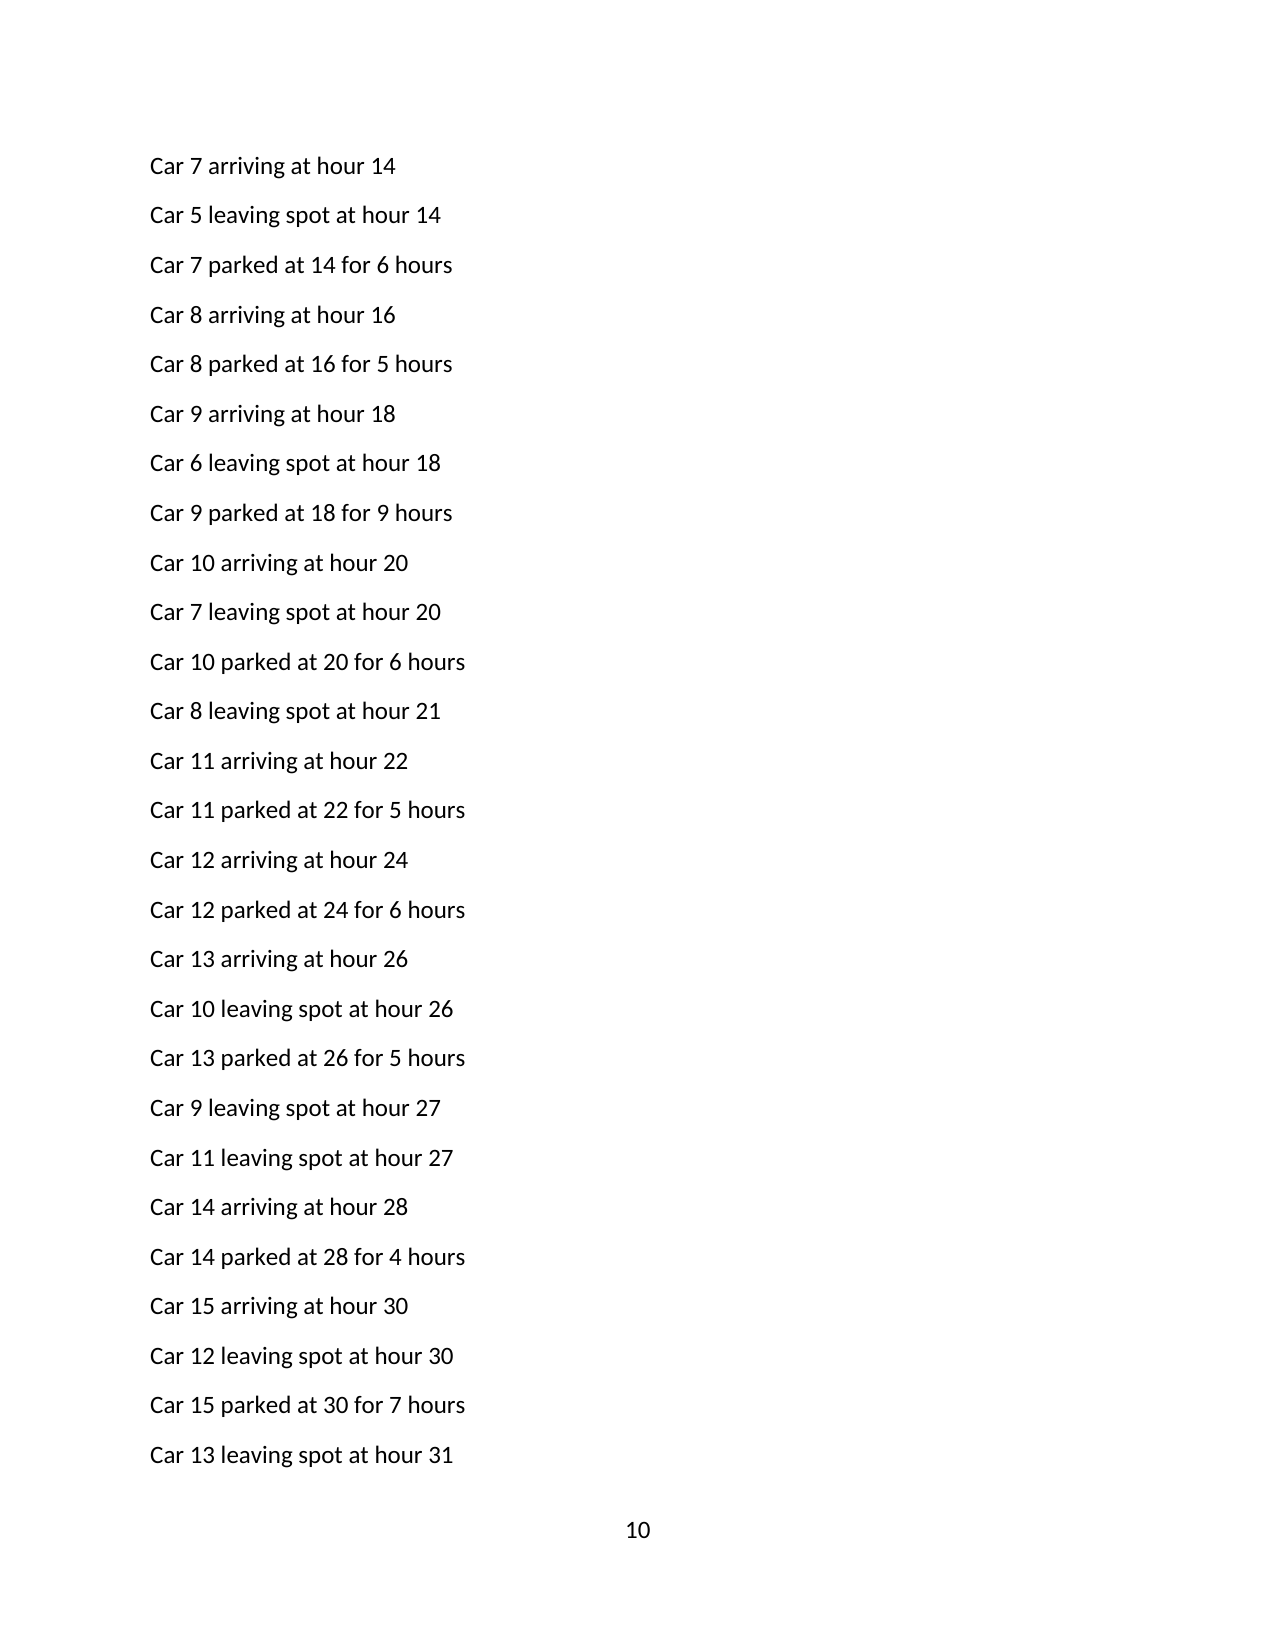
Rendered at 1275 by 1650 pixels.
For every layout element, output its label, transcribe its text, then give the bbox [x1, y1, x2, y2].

text Car 10 leaving spot at hour 26 [150, 993, 1125, 1023]
text Car 8 arriving at hour 16 [150, 299, 1125, 329]
text Car 12 parked at 24 for 6 hours [150, 894, 1125, 924]
text Car 14 parked at 28 for 4 hours [150, 1241, 1125, 1271]
text Car 9 leaving spot at hour 27 [150, 1092, 1125, 1123]
text Car 11 leaving spot at hour 27 [150, 1142, 1125, 1172]
text Car 13 leaving spot at hour 31 [150, 1439, 1125, 1470]
text Car 12 leaving spot at hour 30 [150, 1340, 1125, 1371]
text Car 11 arriving at hour 22 [150, 745, 1125, 776]
text Car 13 arriving at hour 26 [150, 943, 1125, 974]
text Car 9 arriving at hour 18 [150, 398, 1125, 428]
text Car 13 parked at 26 for 5 hours [150, 1042, 1125, 1073]
text Car 5 leaving spot at hour 14 [150, 199, 1125, 230]
text Car 7 parked at 14 for 6 hours [150, 249, 1125, 280]
text Car 8 parked at 16 for 5 hours [150, 348, 1125, 379]
text Car 15 arriving at hour 30 [150, 1290, 1125, 1321]
text Car 7 leaving spot at hour 20 [150, 596, 1125, 627]
text Car 15 parked at 30 for 7 hours [150, 1389, 1125, 1420]
text Car 9 parked at 18 for 9 hours [150, 497, 1125, 528]
text Car 8 leaving spot at hour 21 [150, 695, 1125, 726]
text Car 10 arriving at hour 20 [150, 547, 1125, 577]
text Car 11 parked at 22 for 5 hours [150, 794, 1125, 825]
text Car 10 parked at 20 for 6 hours [150, 646, 1125, 676]
text Car 7 arriving at hour 14 [150, 150, 1125, 181]
text Car 12 arriving at hour 24 [150, 844, 1125, 875]
text Car 6 leaving spot at hour 18 [150, 447, 1125, 478]
text Car 14 arriving at hour 28 [150, 1191, 1125, 1222]
